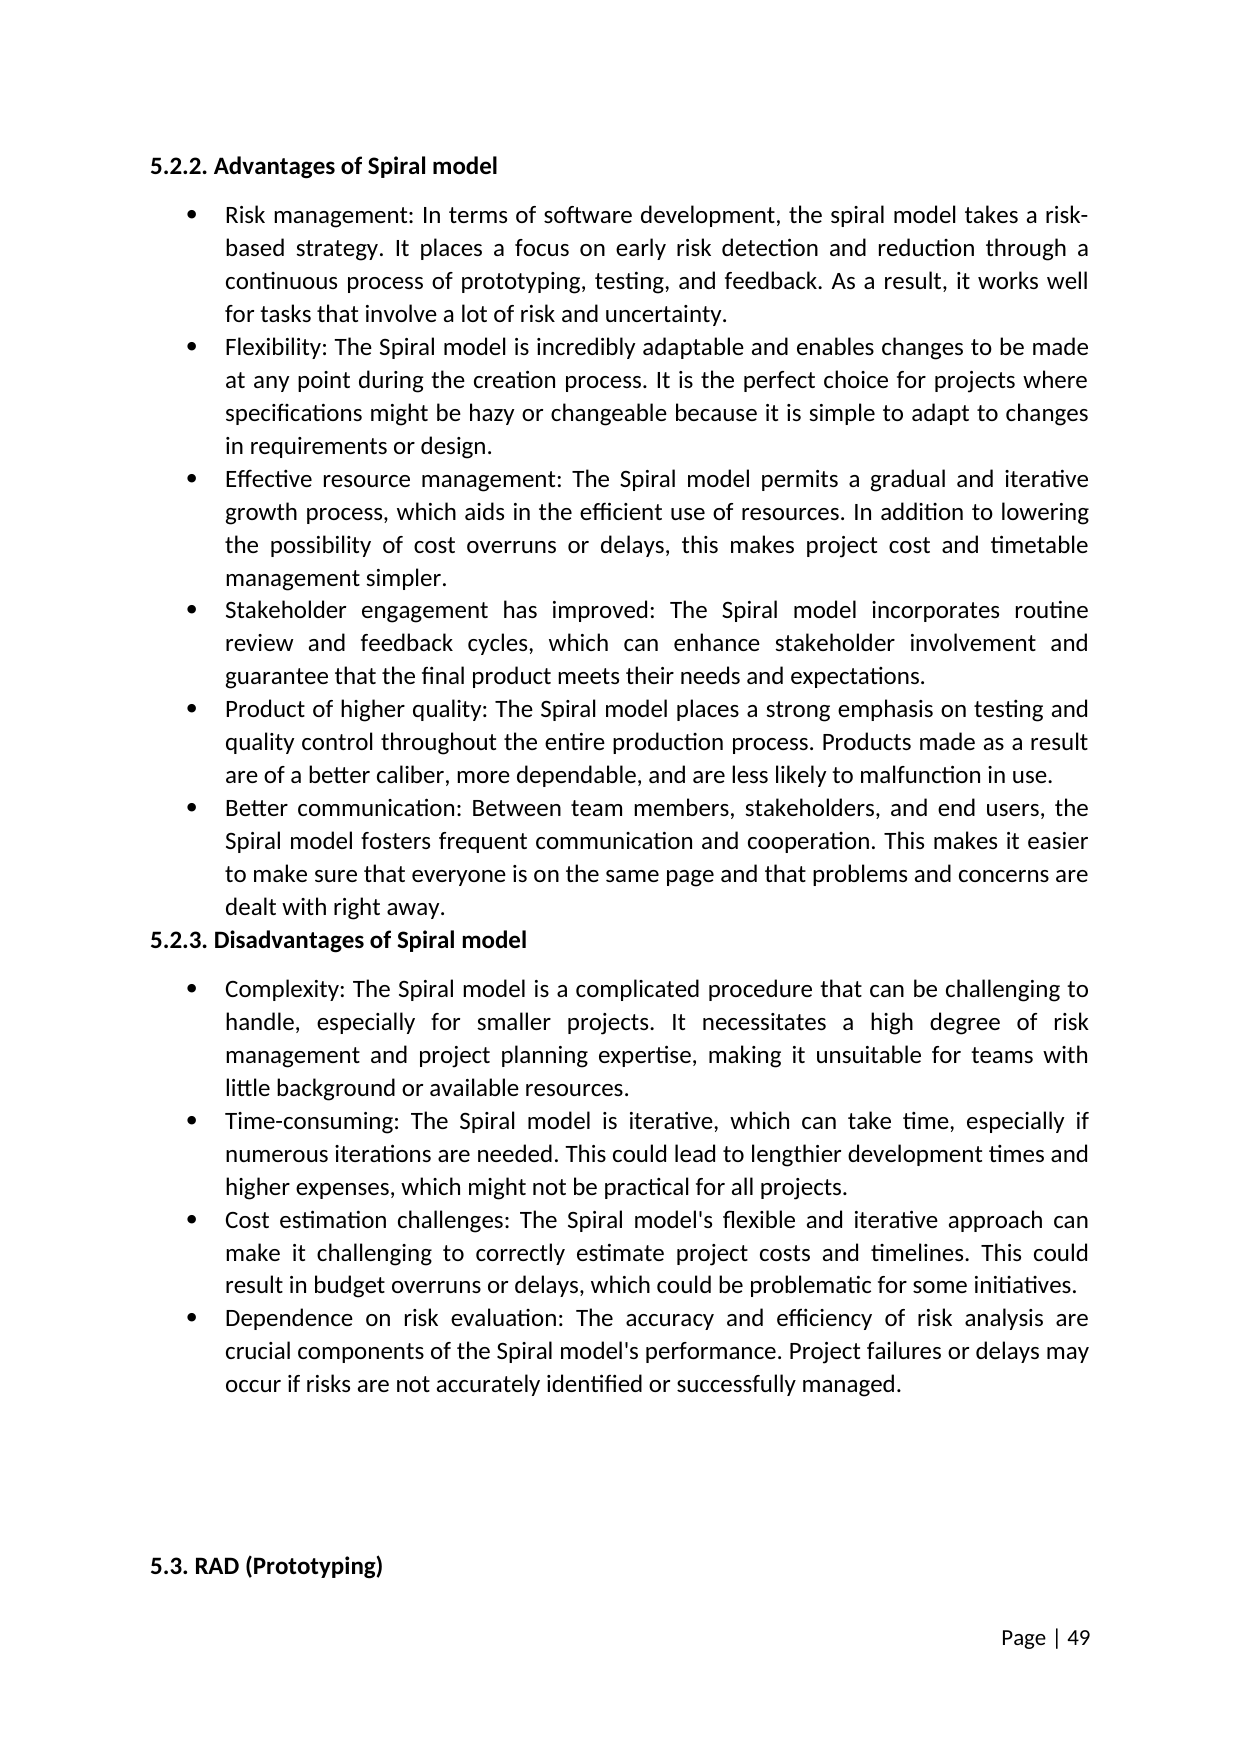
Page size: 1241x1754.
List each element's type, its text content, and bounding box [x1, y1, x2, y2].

list Effective resource management: The Spiral model permits a gradual and iterative growth process, which aids in the efficient use of resources. In addition to lowering the possibility of cost overruns or delays, this makes project cost and timetable management simpler. [187, 463, 1090, 592]
list Product of higher quality: The Spiral model places a strong emphasis on testing and quality control throughout the entire production process. Products made as a result are of a better caliber, more dependable, and are less likely to malfunction in use. [187, 693, 1090, 790]
list Flexibility: The Spiral model is incredibly adaptable and enables changes to be made at any point during the creation process. It is the perfect choice for projects where specifications might be hazy or changeable because it is simple to adapt to changes in requirements or design. [187, 331, 1090, 461]
text 5.2.2. Advantages of Spiral model [150, 150, 1090, 181]
text 5.3. RAD (Prototyping) [150, 1550, 1090, 1581]
list Risk management: In terms of software development, the spiral model takes a risk-based strategy. It places a focus on early risk detection and reduction through a continuous process of prototyping, testing, and feedback. As a result, it works well for tasks that involve a lot of risk and uncertainty. [187, 199, 1090, 329]
list Better communication: Between team members, stakeholders, and end users, the Spiral model fosters frequent communication and cooperation. This makes it easier to make sure that everyone is on the same page and that problems and concerns are dealt with right away. [187, 792, 1090, 921]
list Dependence on risk evaluation: The accuracy and efficiency of risk analysis are crucial components of the Spiral model's performance. Project failures or delays may occur if risks are not accurately identified or successfully managed. [187, 1302, 1090, 1399]
list Stakeholder engagement has improved: The Spiral model incorporates routine review and feedback cycles, which can enhance stakeholder involvement and guarantee that the final product meets their needs and expectations. [187, 594, 1090, 691]
list Complexity: The Spiral model is a complicated procedure that can be challenging to handle, especially for smaller projects. It necessitates a high degree of risk management and project planning expertise, making it unsuitable for teams with little background or available resources. [187, 973, 1090, 1103]
list Time-consuming: The Spiral model is iterative, which can take time, especially if numerous iterations are needed. This could lead to lengthier development times and higher expenses, which might not be practical for all projects. [187, 1105, 1090, 1201]
text 5.2.3. Disadvantages of Spiral model [150, 924, 1090, 954]
list Cost estimation challenges: The Spiral model's flexible and iterative approach can make it challenging to correctly estimate project costs and timelines. This could result in budget overruns or delays, which could be problematic for some initiatives. [187, 1204, 1090, 1300]
